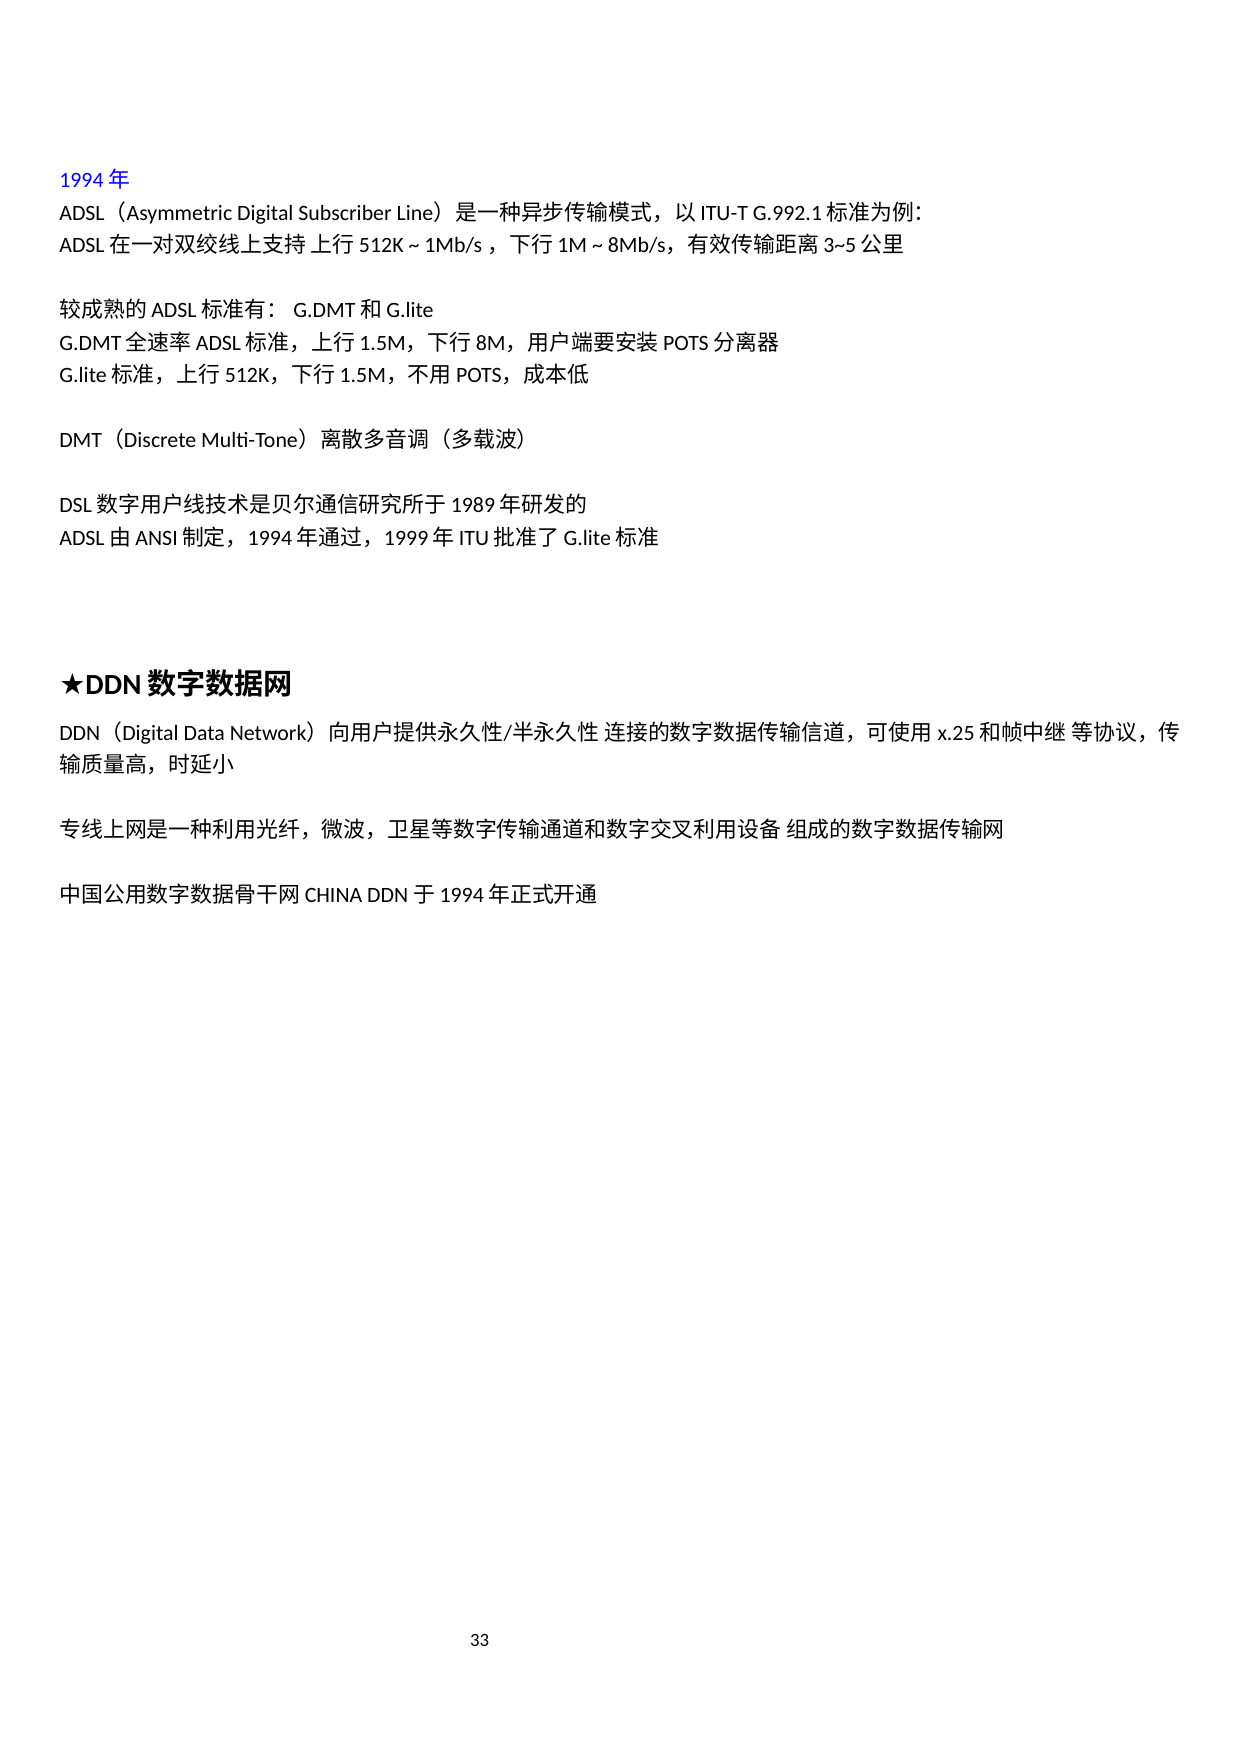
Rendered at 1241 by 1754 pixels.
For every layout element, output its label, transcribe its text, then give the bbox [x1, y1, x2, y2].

text DDN（Digital Data Network）向用户提供永久性/半永久性 连接的数字数据传输信道，可使用x.25和帧中继 等协议，传输质量高，时延小 [59, 714, 1181, 779]
text DMT（Discrete Multi-Tone）离散多音调（多载波） [59, 422, 1181, 454]
text DSL数字用户线技术是贝尔通信研究所于1989年研发的 [59, 487, 1181, 519]
text 1994年 [59, 162, 1181, 194]
text G.DMT全速率ADSL标准，上行1.5M，下行8M，用户端要安装POTS分离器 [59, 324, 1181, 357]
text 专线上网是一种利用光纤，微波，卫星等数字传输通道和数字交叉利用设备 组成的数字数据传输网 [59, 812, 1181, 844]
text ★DDN数字数据网 [59, 649, 1181, 714]
text 较成熟的ADSL标准有： G.DMT和G.lite [59, 292, 1181, 324]
text ADSL在一对双绞线上支持 上行512K ~ 1Mb/s ，下行1M ~ 8Mb/s，有效传输距离3~5公里 [59, 227, 1181, 259]
text 中国公用数字数据骨干网 CHINA DDN 于1994年正式开通 [59, 877, 1181, 909]
text G.lite标准，上行512K，下行1.5M，不用POTS，成本低 [59, 357, 1181, 389]
text ADSL（Asymmetric Digital Subscriber Line）是一种异步传输模式，以ITU-T G.992.1标准为例： [59, 194, 1181, 227]
text ADSL由ANSI制定，1994年通过，1999年ITU批准了G.lite标准 [59, 519, 1181, 552]
